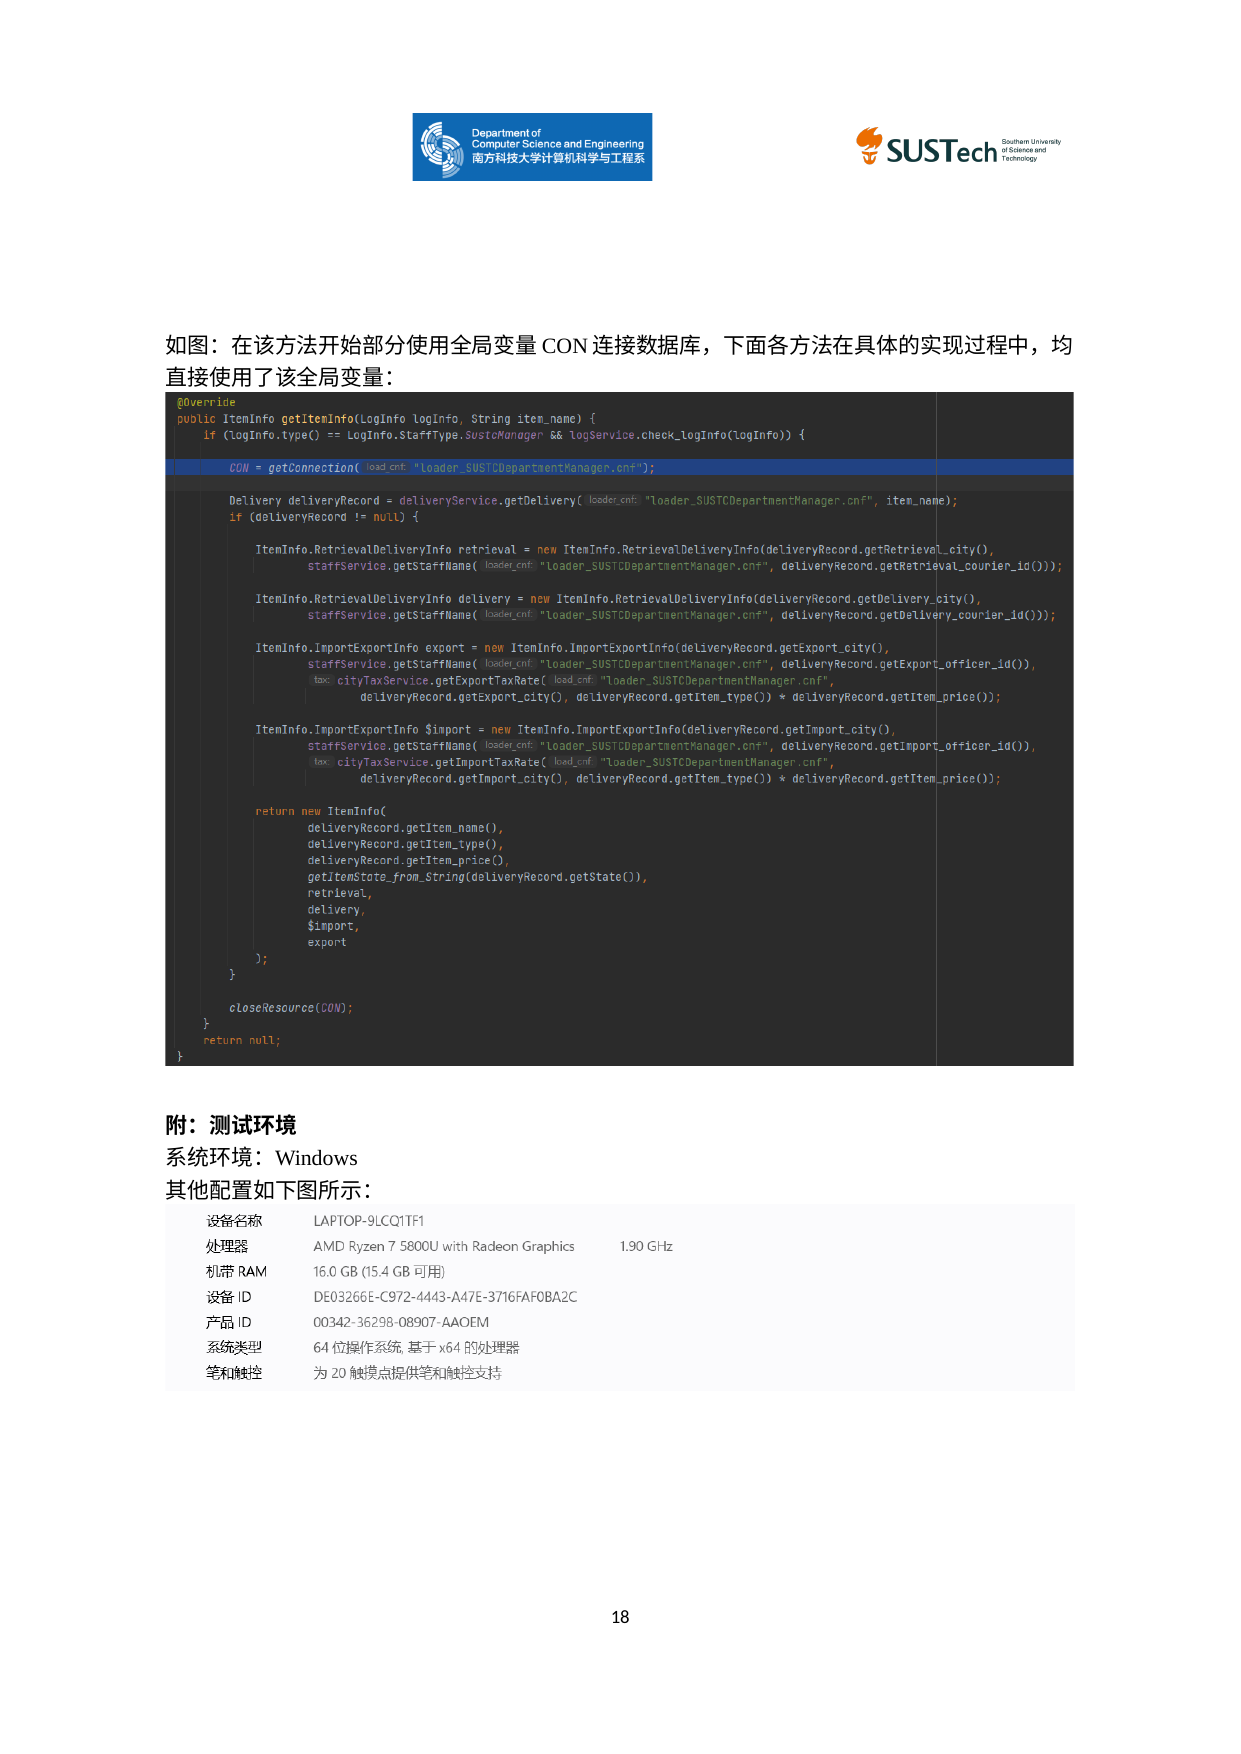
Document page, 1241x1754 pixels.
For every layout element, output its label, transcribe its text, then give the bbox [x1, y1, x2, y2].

picture [412, 113, 653, 181]
text 系统环境：Windows [165, 1140, 1075, 1172]
picture [165, 1204, 1075, 1391]
picture [834, 114, 1075, 181]
text 附：测试环境 [165, 1107, 1075, 1140]
text 如图：在该方法开始部分使用全局变量CON连接数据库，下面各方法在具体的实现过程中，均直接使用了该全局变量： [165, 327, 1075, 392]
text 其他配置如下图所示： [165, 1172, 1075, 1204]
picture [165, 392, 1074, 1066]
